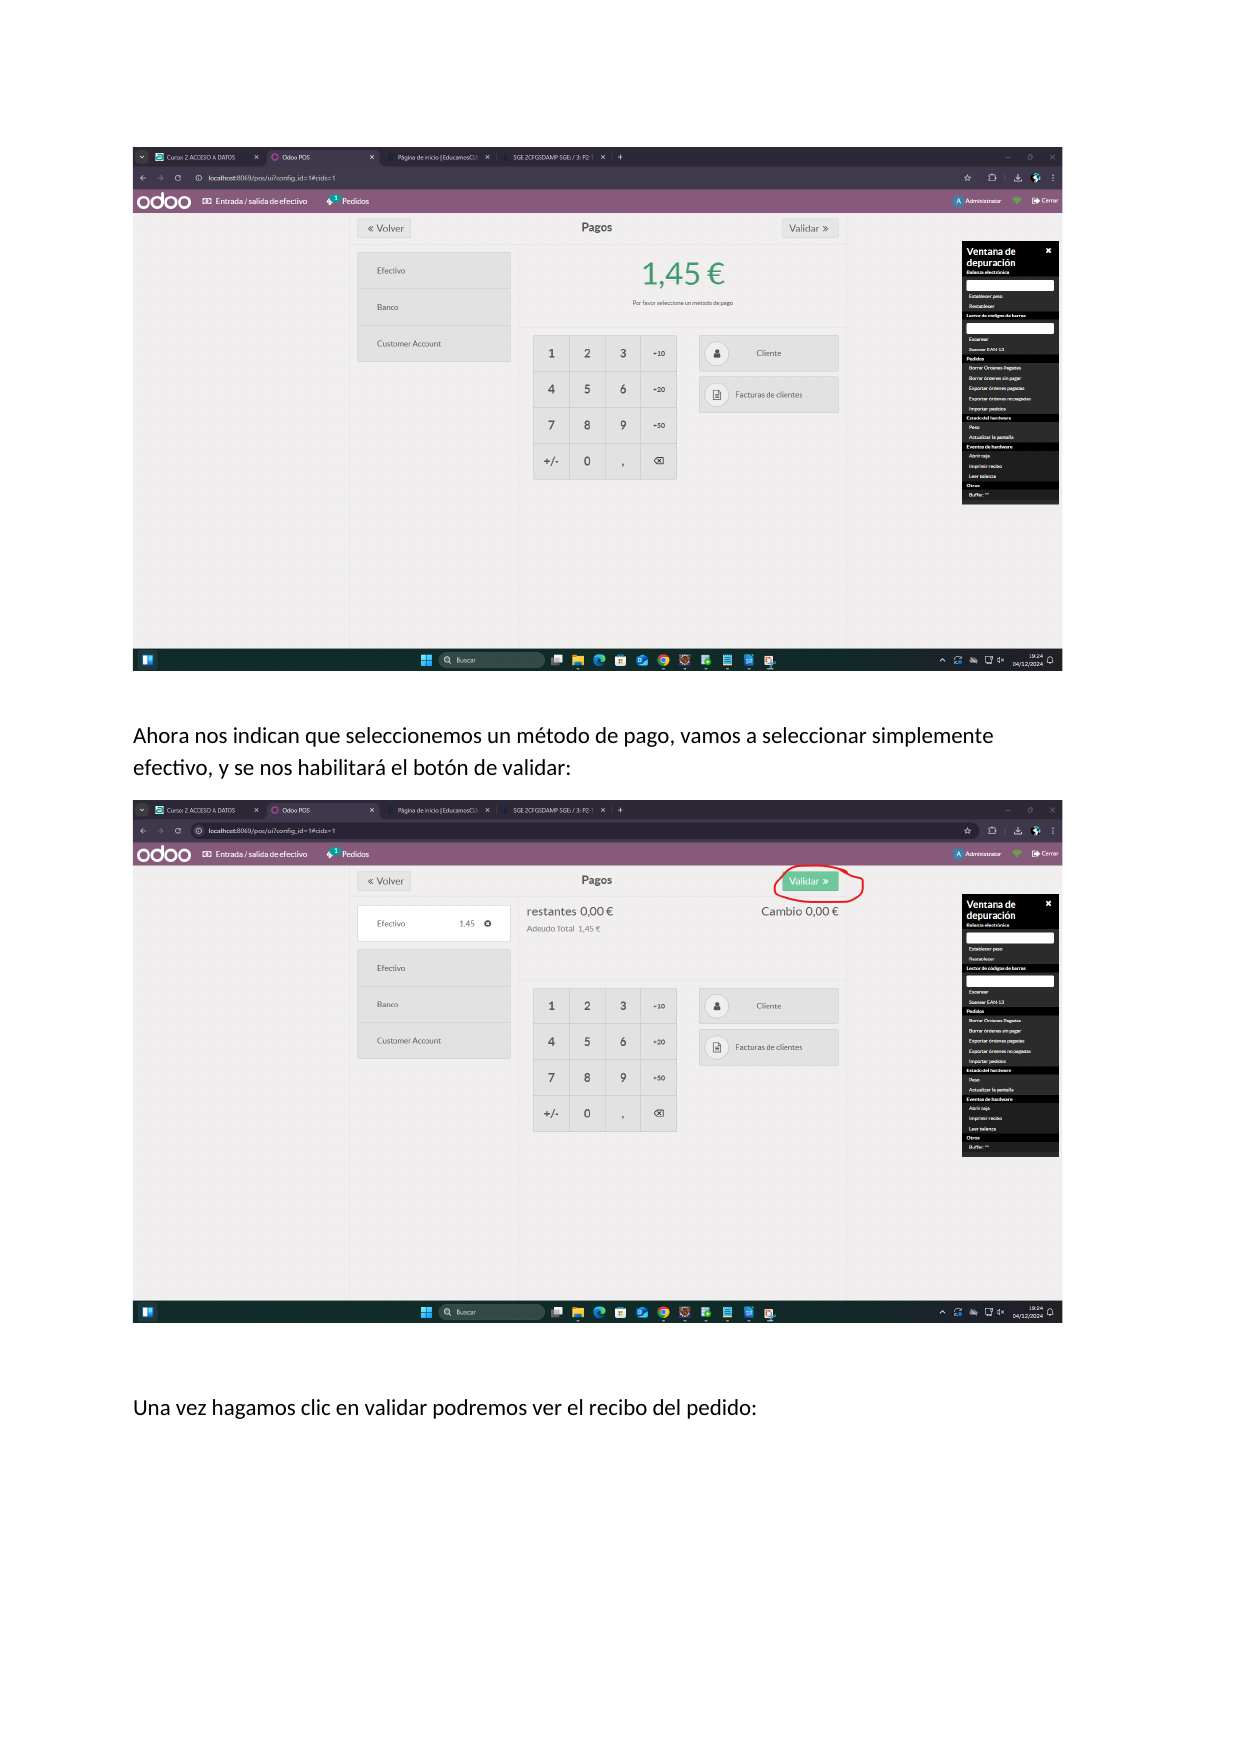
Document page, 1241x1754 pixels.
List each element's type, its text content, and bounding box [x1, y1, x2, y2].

text Una vez hagamos clic en validar podremos ver el recibo del pedido: [133, 1393, 1062, 1421]
text Ahora nos indican que seleccionemos un método de pago, vamos a seleccionar simplemente efectivo, y se nos habilitará el botón de validar: [133, 721, 1062, 781]
picture [132, 147, 1063, 671]
picture [132, 800, 1063, 1323]
